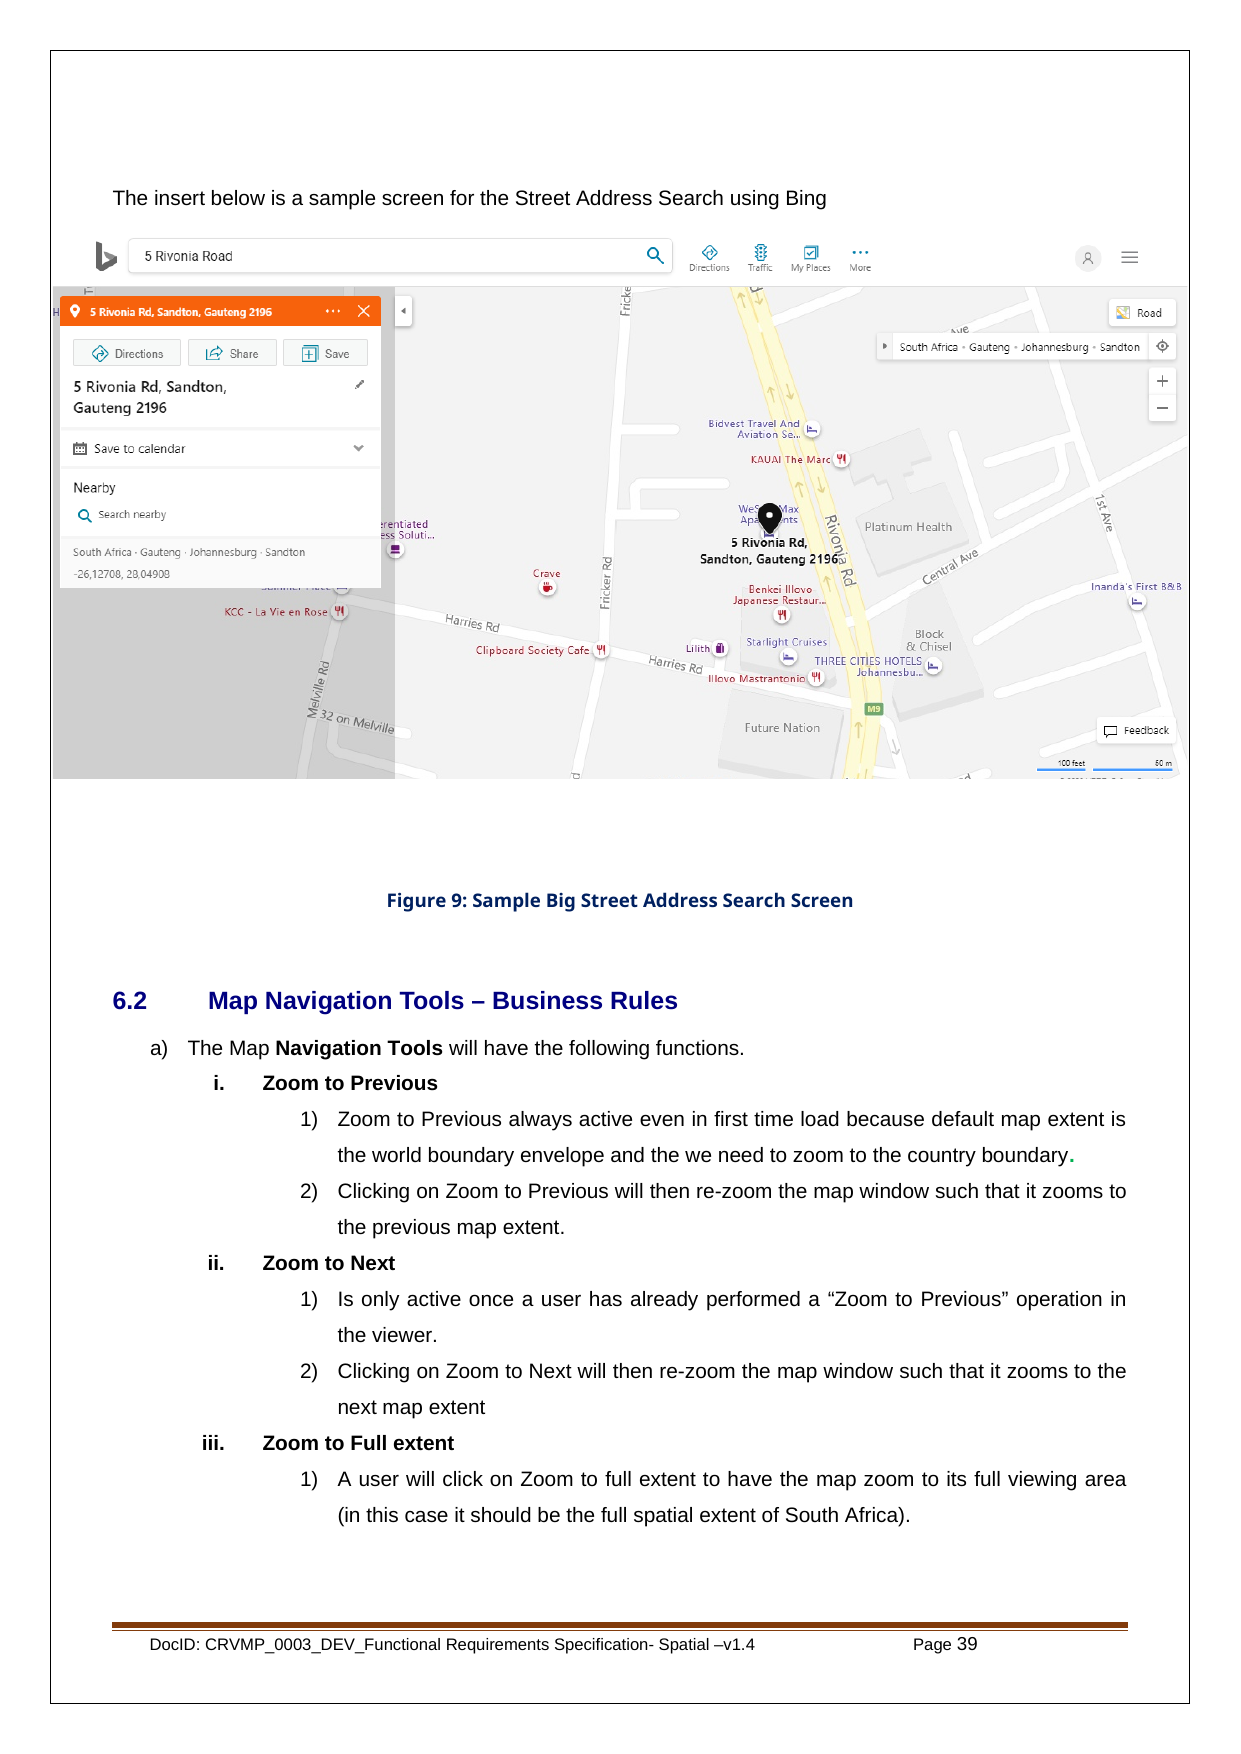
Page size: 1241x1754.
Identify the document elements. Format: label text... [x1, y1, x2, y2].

list Zoom to Previous always active even in first time load because default map extent is the world boundary envelope and the we need to zoom to the country boundary. [300, 1107, 1128, 1167]
list Zoom to Full extent [225, 1431, 1128, 1454]
list Clicking on Zoom to Next will then re-zoom the map window such that it zooms to the next map extent [300, 1359, 1128, 1419]
subtitle Map Navigation Tools – Business Rules [112, 986, 1128, 1015]
list The Map Navigation Tools will have the following functions. [150, 1035, 1128, 1059]
text The insert below is a sample screen for the Street Address Search using Bing [112, 186, 1128, 210]
list Clicking on Zoom to Previous will then re-zoom the map window such that it zooms to the previous map extent. [300, 1179, 1128, 1239]
picture [52, 226, 1188, 779]
list A user will click on Zoom to full extent to have the map zoom to its full viewing area (in this case it should be the full spatial extent of South Africa). [300, 1467, 1128, 1526]
list Zoom to Previous [225, 1071, 1128, 1095]
text Figure 9: Sample Big Street Address Search Screen [112, 887, 1128, 912]
list Zoom to Next [225, 1251, 1128, 1275]
list Is only active once a user has already performed a “Zoom to Previous” operation in the viewer. [300, 1287, 1128, 1347]
